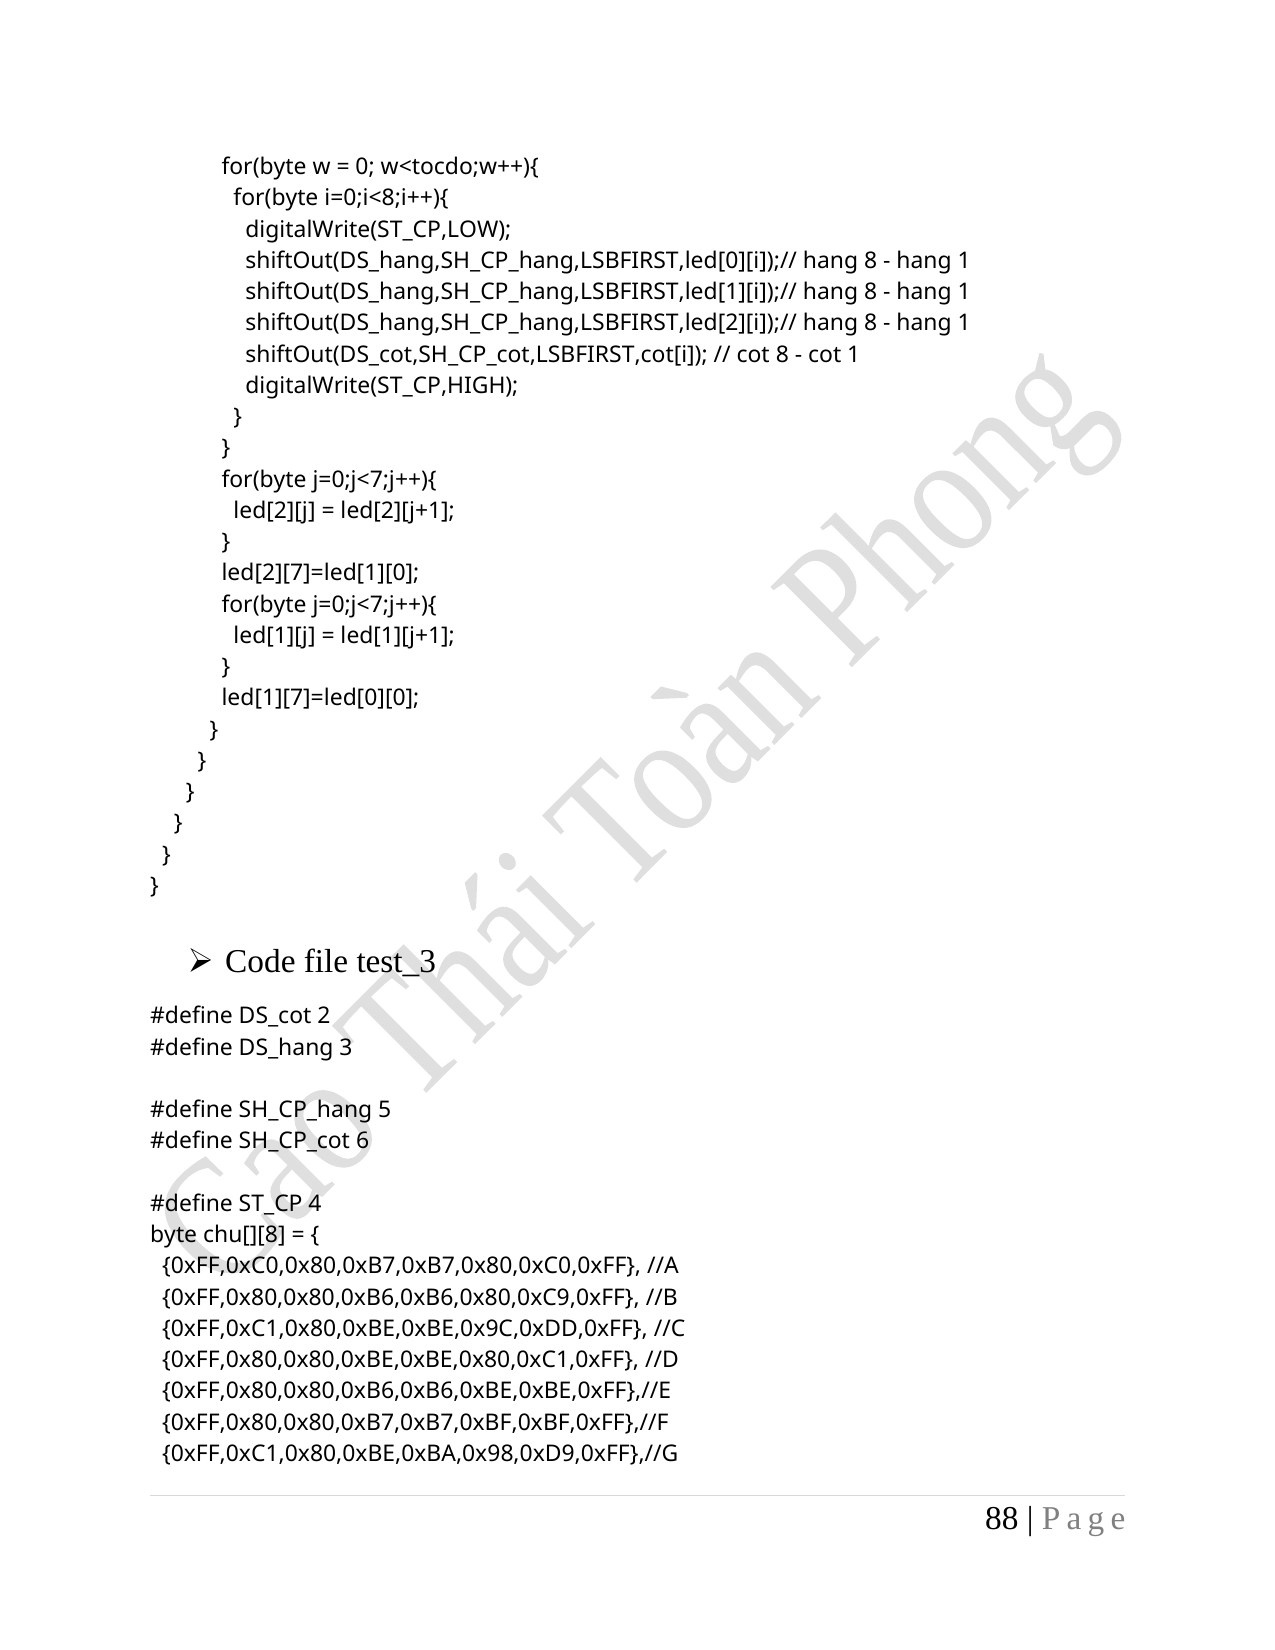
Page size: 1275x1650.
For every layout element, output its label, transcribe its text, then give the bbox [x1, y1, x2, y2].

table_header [139, 150, 1136, 900]
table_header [139, 999, 1136, 1468]
text Code file test_3 [187, 941, 1125, 980]
